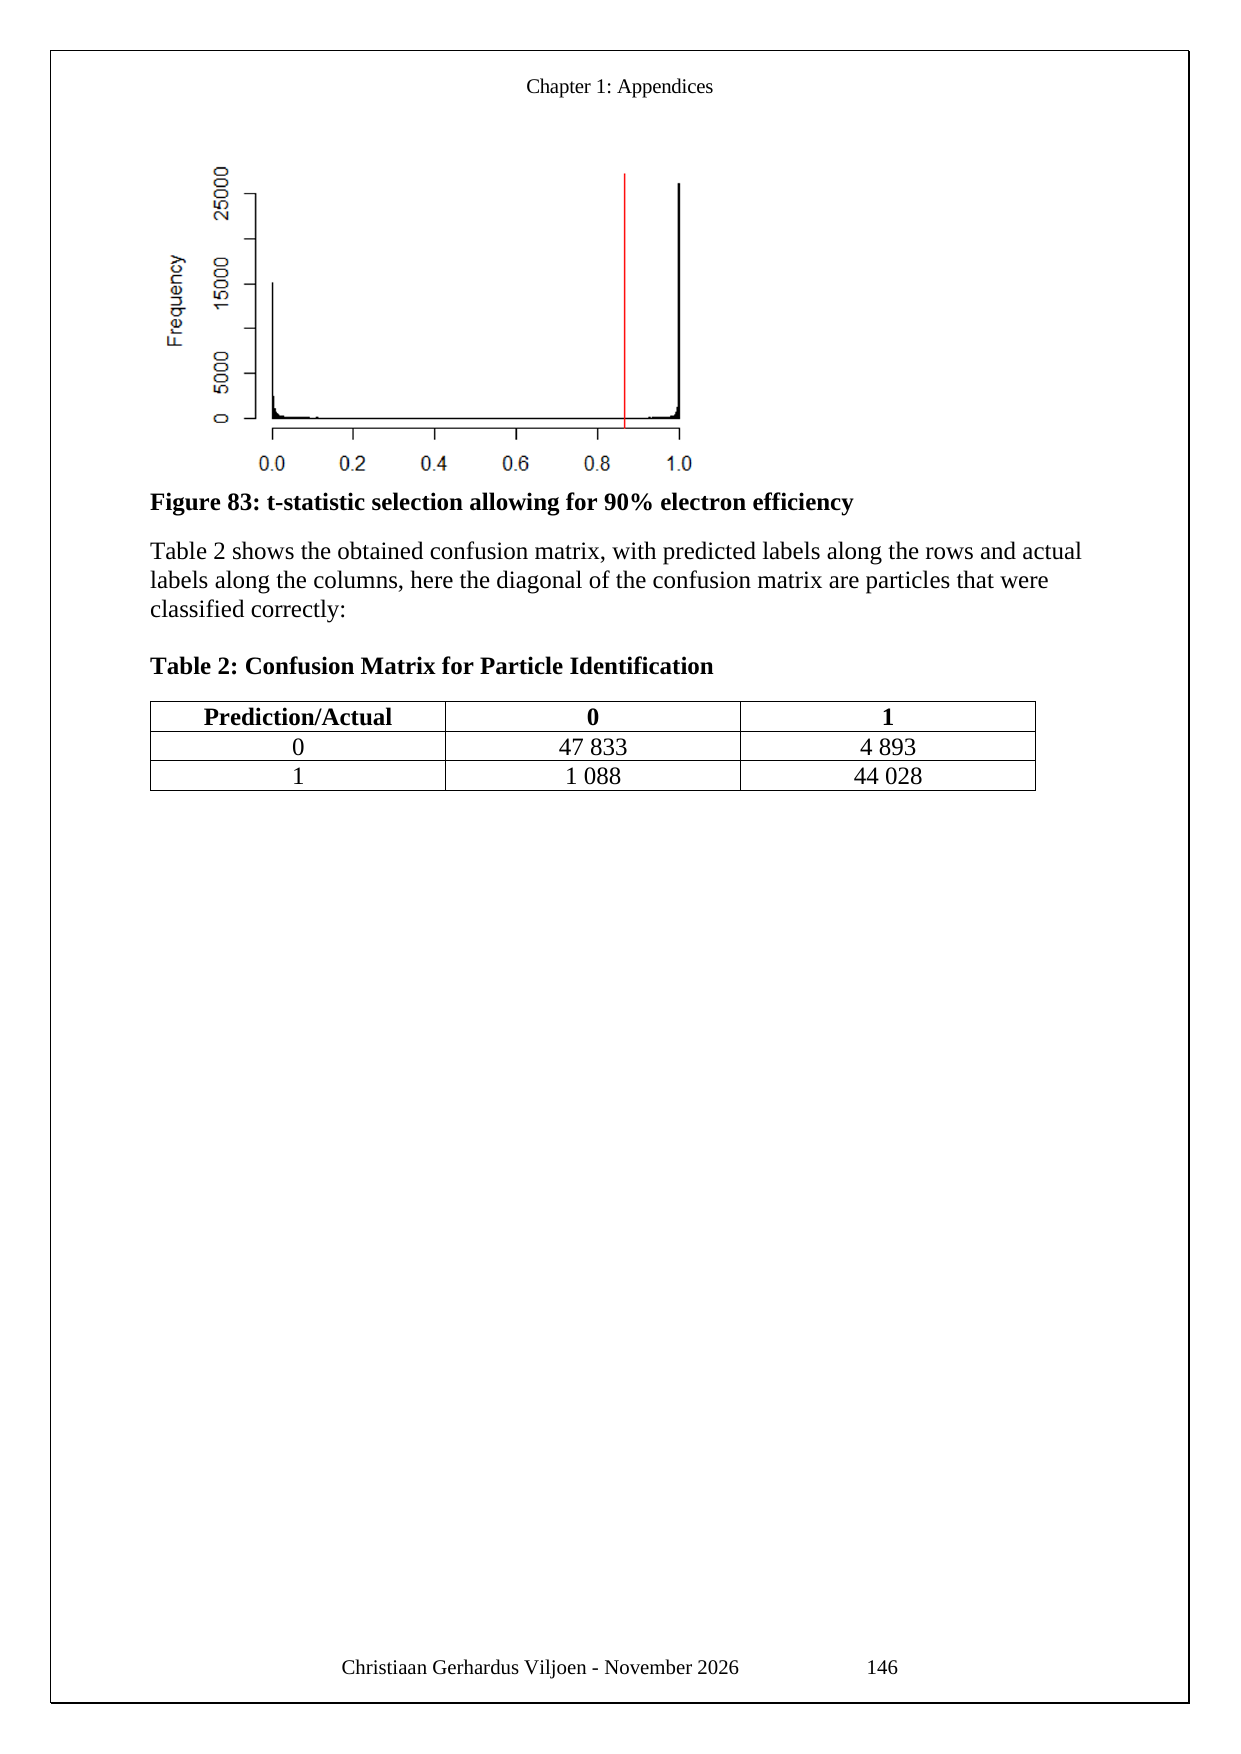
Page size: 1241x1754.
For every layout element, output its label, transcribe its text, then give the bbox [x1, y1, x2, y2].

table_cell 1 088 [446, 761, 740, 790]
table_header 0 [446, 702, 740, 731]
text Table 2 shows the obtained confusion matrix, with predicted labels along the rows and actual labels along the columns, here the diagonal of the confusion matrix are particles that were classified correctly: [150, 536, 1089, 622]
table_header 1 [741, 702, 1035, 731]
table_header Prediction/Actual [151, 702, 445, 731]
table_cell 0 [151, 732, 445, 760]
text Table 2: Confusion Matrix for Particle Identification [150, 651, 1089, 680]
picture [150, 150, 736, 487]
table_cell 44 028 [741, 761, 1035, 790]
table_cell 4 893 [741, 732, 1035, 760]
table_cell 47 833 [446, 732, 740, 760]
table_cell 1 [151, 761, 445, 790]
